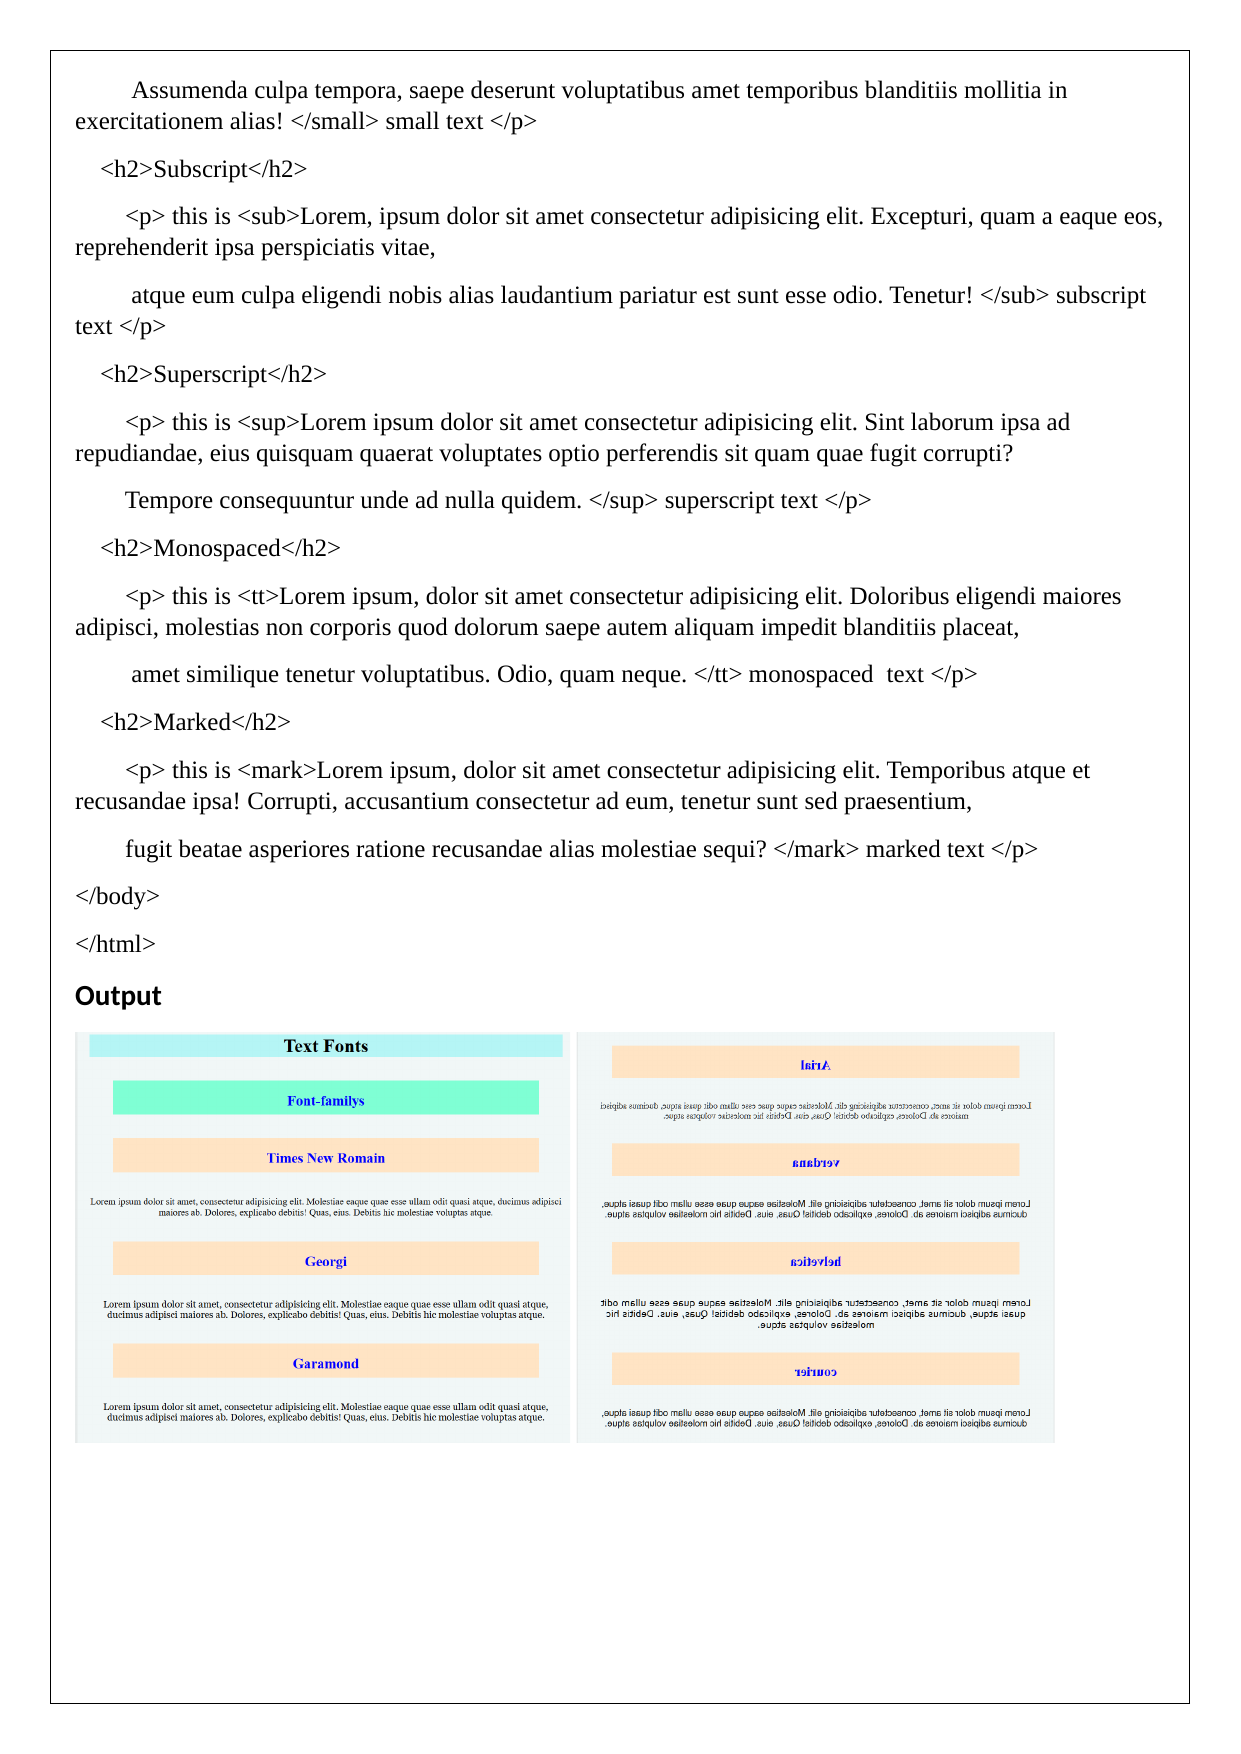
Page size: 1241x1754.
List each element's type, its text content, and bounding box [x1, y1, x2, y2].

picture [75, 1032, 571, 1443]
text <h2>Monospaced</h2> [75, 533, 1165, 562]
text fugit beatae asperiores ratione recusandae alias molestiae sequi? </mark> marked text </p> [75, 834, 1165, 862]
text </html> [75, 929, 1165, 958]
text Assumenda culpa tempora, saepe deserunt voluptatibus amet temporibus blanditiis mollitia in exercitationem alias! </small> small text </p> [75, 75, 1165, 135]
text <p> this is <mark>Lorem ipsum, dolor sit amet consectetur adipisicing elit. Temporibus atque et recusandae ipsa! Corrupti, accusantium consectetur ad eum, tenetur sunt sed praesentium, [75, 755, 1165, 815]
text <h2>Marked</h2> [75, 707, 1165, 736]
text <h2>Superscript</h2> [75, 359, 1165, 388]
text </body> [75, 881, 1165, 910]
text amet similique tenetur voluptatibus. Odio, quam neque. </tt> monospaced text </p> [75, 659, 1165, 688]
text <h2>Subscript</h2> [75, 154, 1165, 182]
text Tempore consequuntur unde ad nulla quidem. </sup> superscript text </p> [75, 485, 1165, 514]
text <p> this is <sup>Lorem ipsum dolor sit amet consectetur adipisicing elit. Sint laborum ipsa ad repudiandae, eius quisquam quaerat voluptates optio perferendis sit quam quae fugit corrupti? [75, 407, 1165, 466]
text atque eum culpa eligendi nobis alias laudantium pariatur est sunt esse odio. Tenetur! </sub> subscript text </p> [75, 280, 1165, 340]
picture [576, 1032, 1055, 1443]
text <p> this is <tt>Lorem ipsum, dolor sit amet consectetur adipisicing elit. Doloribus eligendi maiores adipisci, molestias non corporis quod dolorum saepe autem aliquam impedit blanditiis placeat, [75, 581, 1165, 641]
text <p> this is <sub>Lorem, ipsum dolor sit amet consectetur adipisicing elit. Excepturi, quam a eaque eos, reprehenderit ipsa perspiciatis vitae, [75, 201, 1165, 261]
text Output [75, 977, 1165, 1012]
